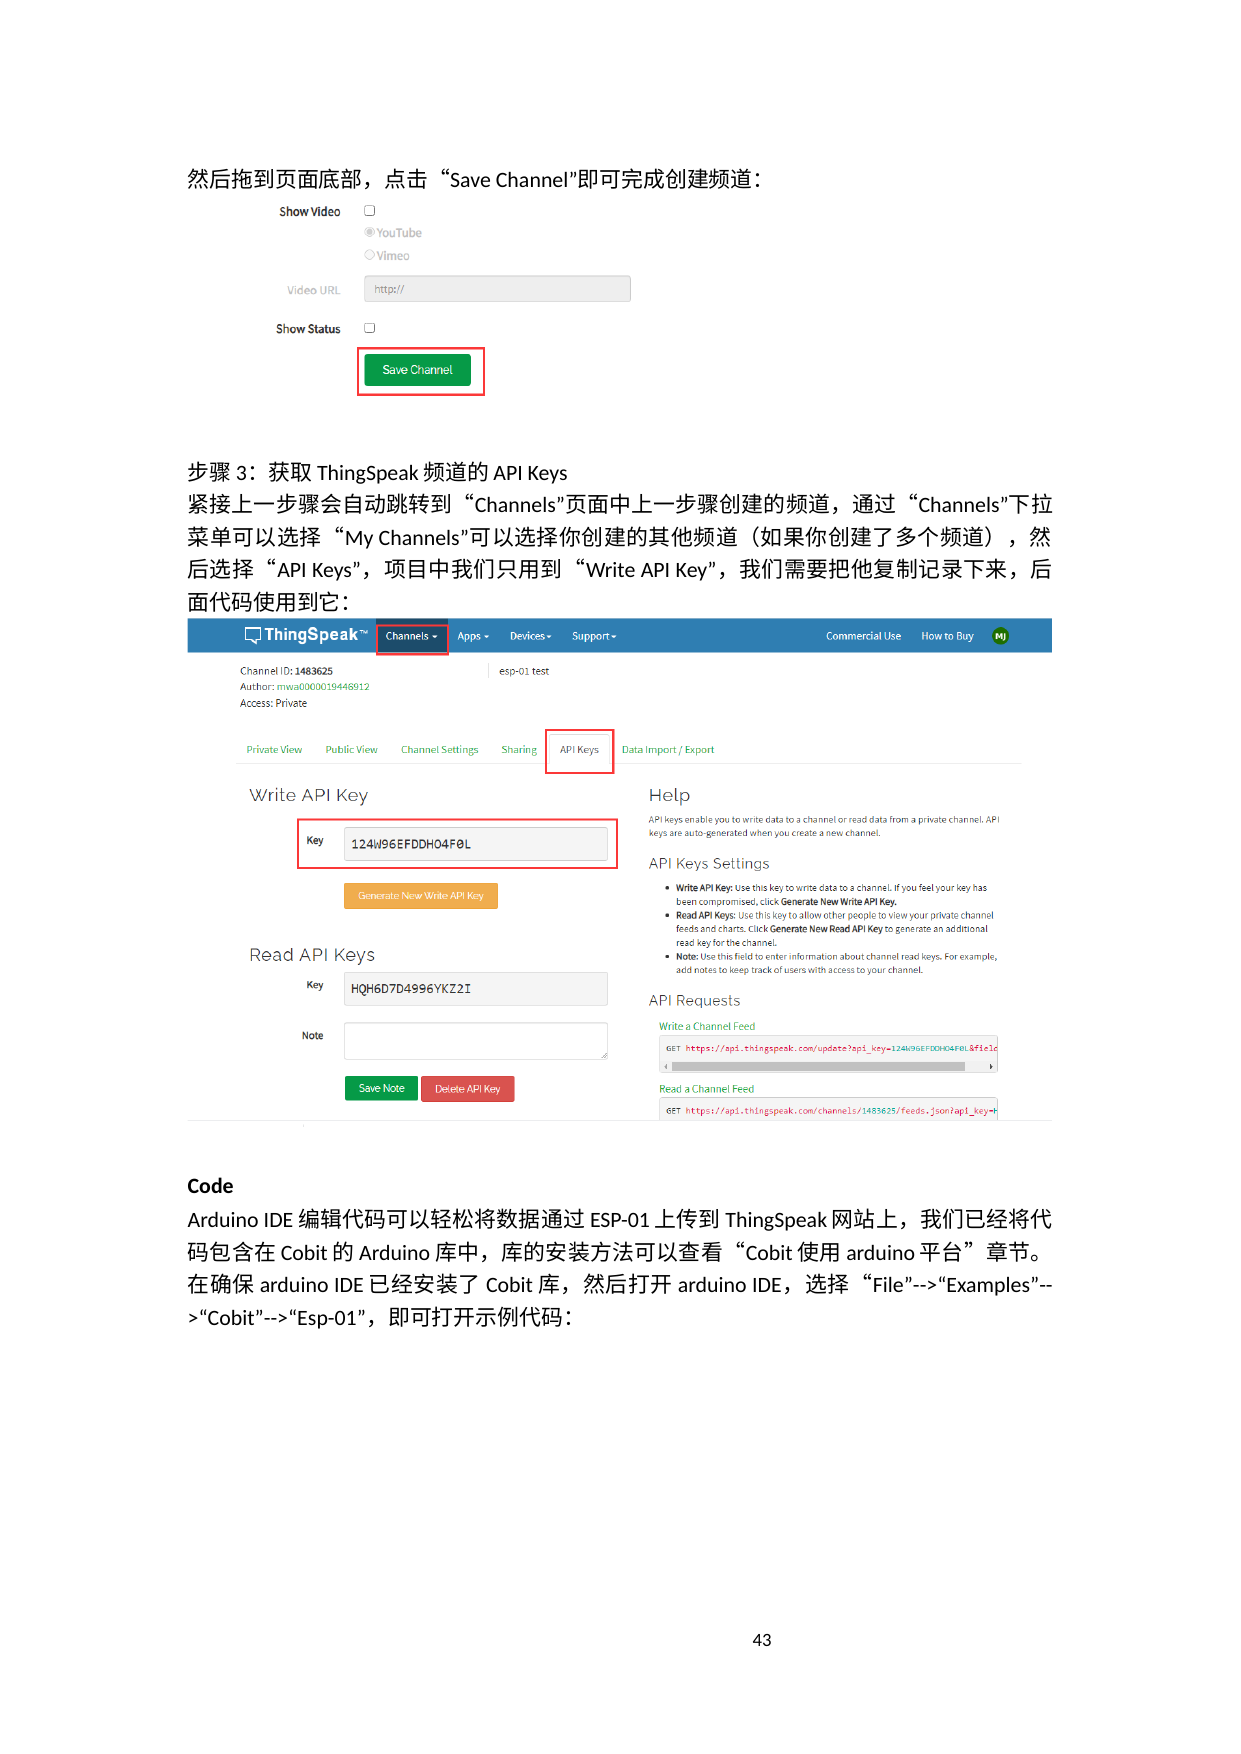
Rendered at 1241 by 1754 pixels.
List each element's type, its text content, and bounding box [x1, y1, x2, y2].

picture [187, 194, 1053, 416]
text 然后拖到页面底部，点击“Save Channel”即可完成创建频道： [187, 162, 1053, 194]
text 步骤3：获取ThingSpeak频道的API Keys [187, 454, 1053, 487]
text Code [187, 1169, 1053, 1202]
text Arduino IDE编辑代码可以轻松将数据通过ESP-01上传到ThingSpeak网站上，我们已经将代码包含在Cobit的Arduino库中，库的安装方法可以查看“Cobit使用arduino平台”章节。在确保arduino IDE已经安装了Cobit库，然后打开arduino IDE，选择“File”-->“Examples”-->“Cobit”-->“Esp-01”，即可打开示例代码： [187, 1202, 1053, 1332]
picture [187, 617, 1052, 1127]
text 紧接上一步骤会自动跳转到“Channels”页面中上一步骤创建的频道，通过“Channels”下拉菜单可以选择“My Channels”可以选择你创建的其他频道（如果你创建了多个频道），然后选择“API Keys”，项目中我们只用到“Write API Key”，我们需要把他复制记录下来，后面代码使用到它： [187, 487, 1053, 617]
